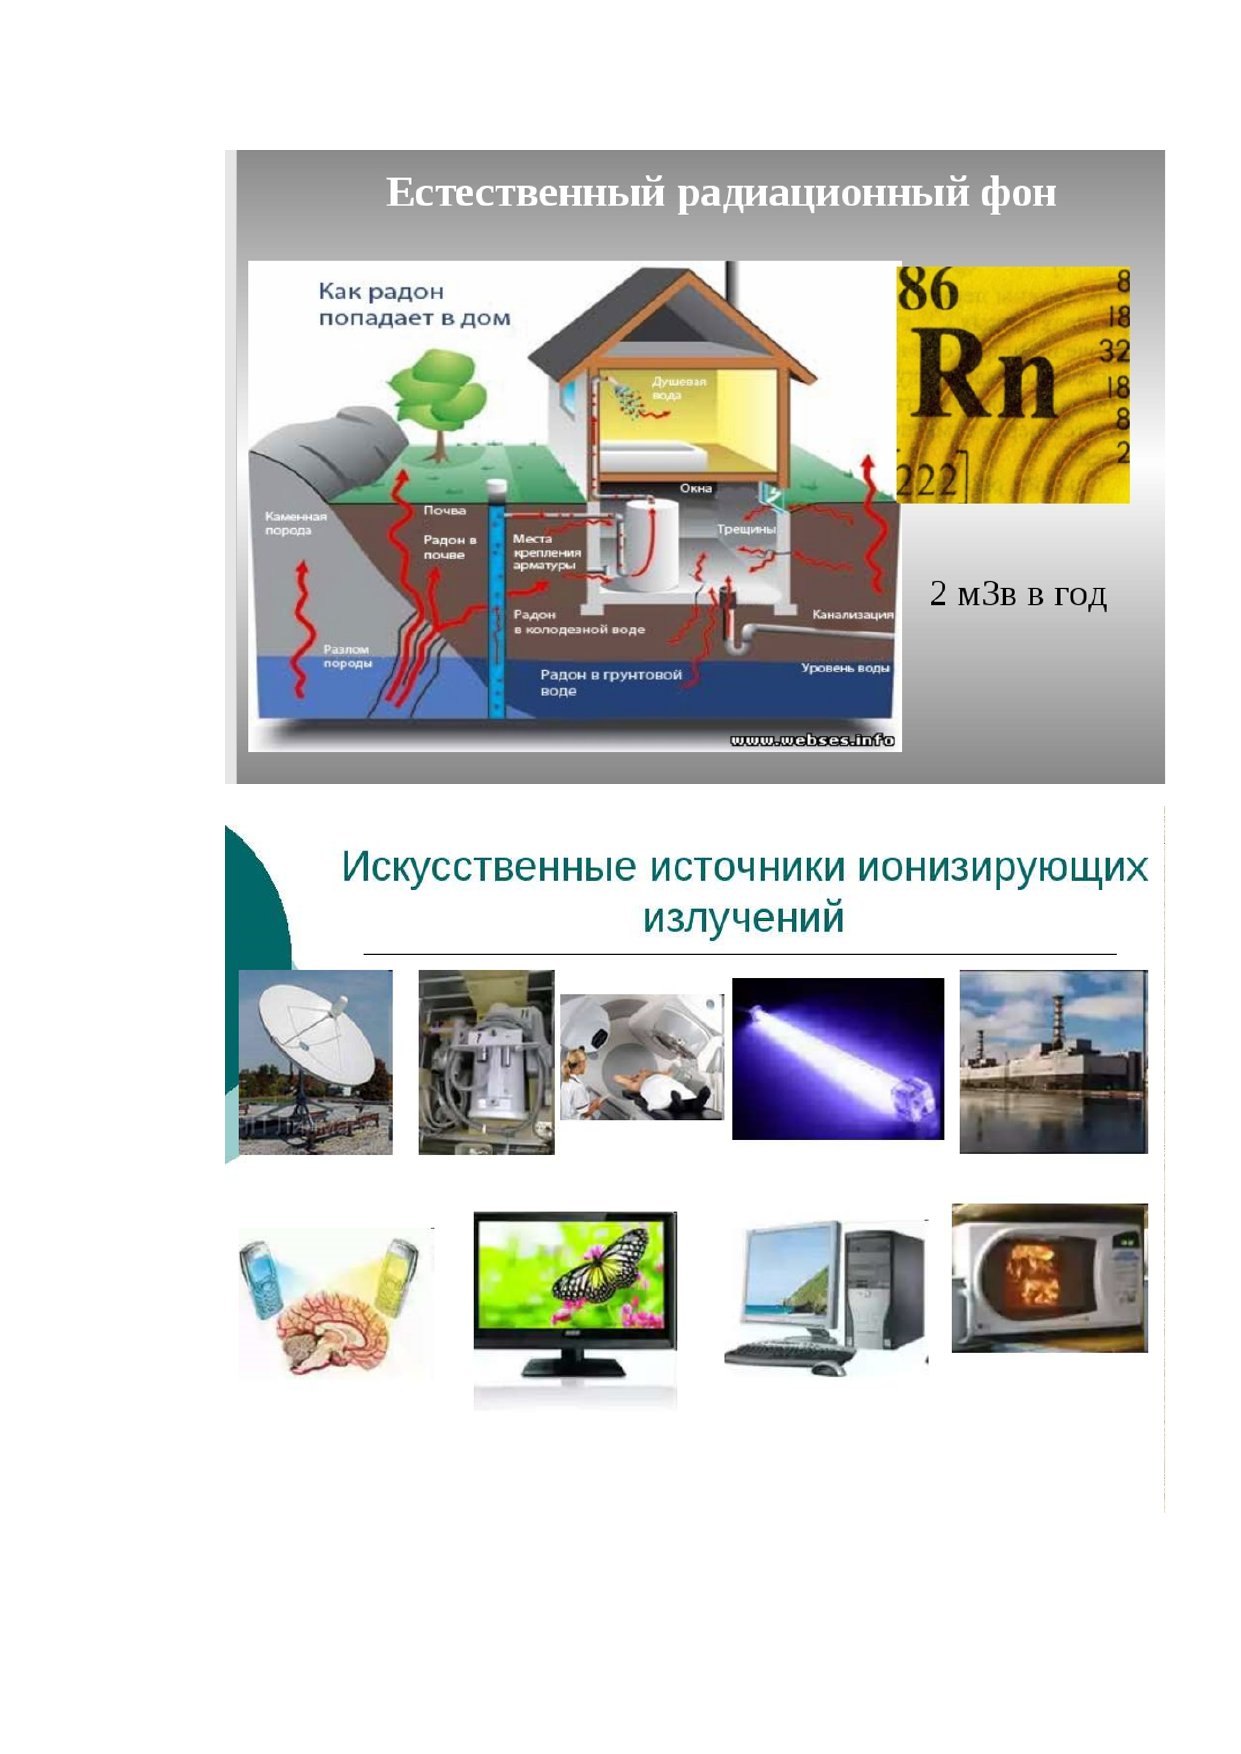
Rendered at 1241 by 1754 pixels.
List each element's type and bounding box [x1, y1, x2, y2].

picture [225, 806, 1166, 1513]
picture [225, 150, 1166, 784]
